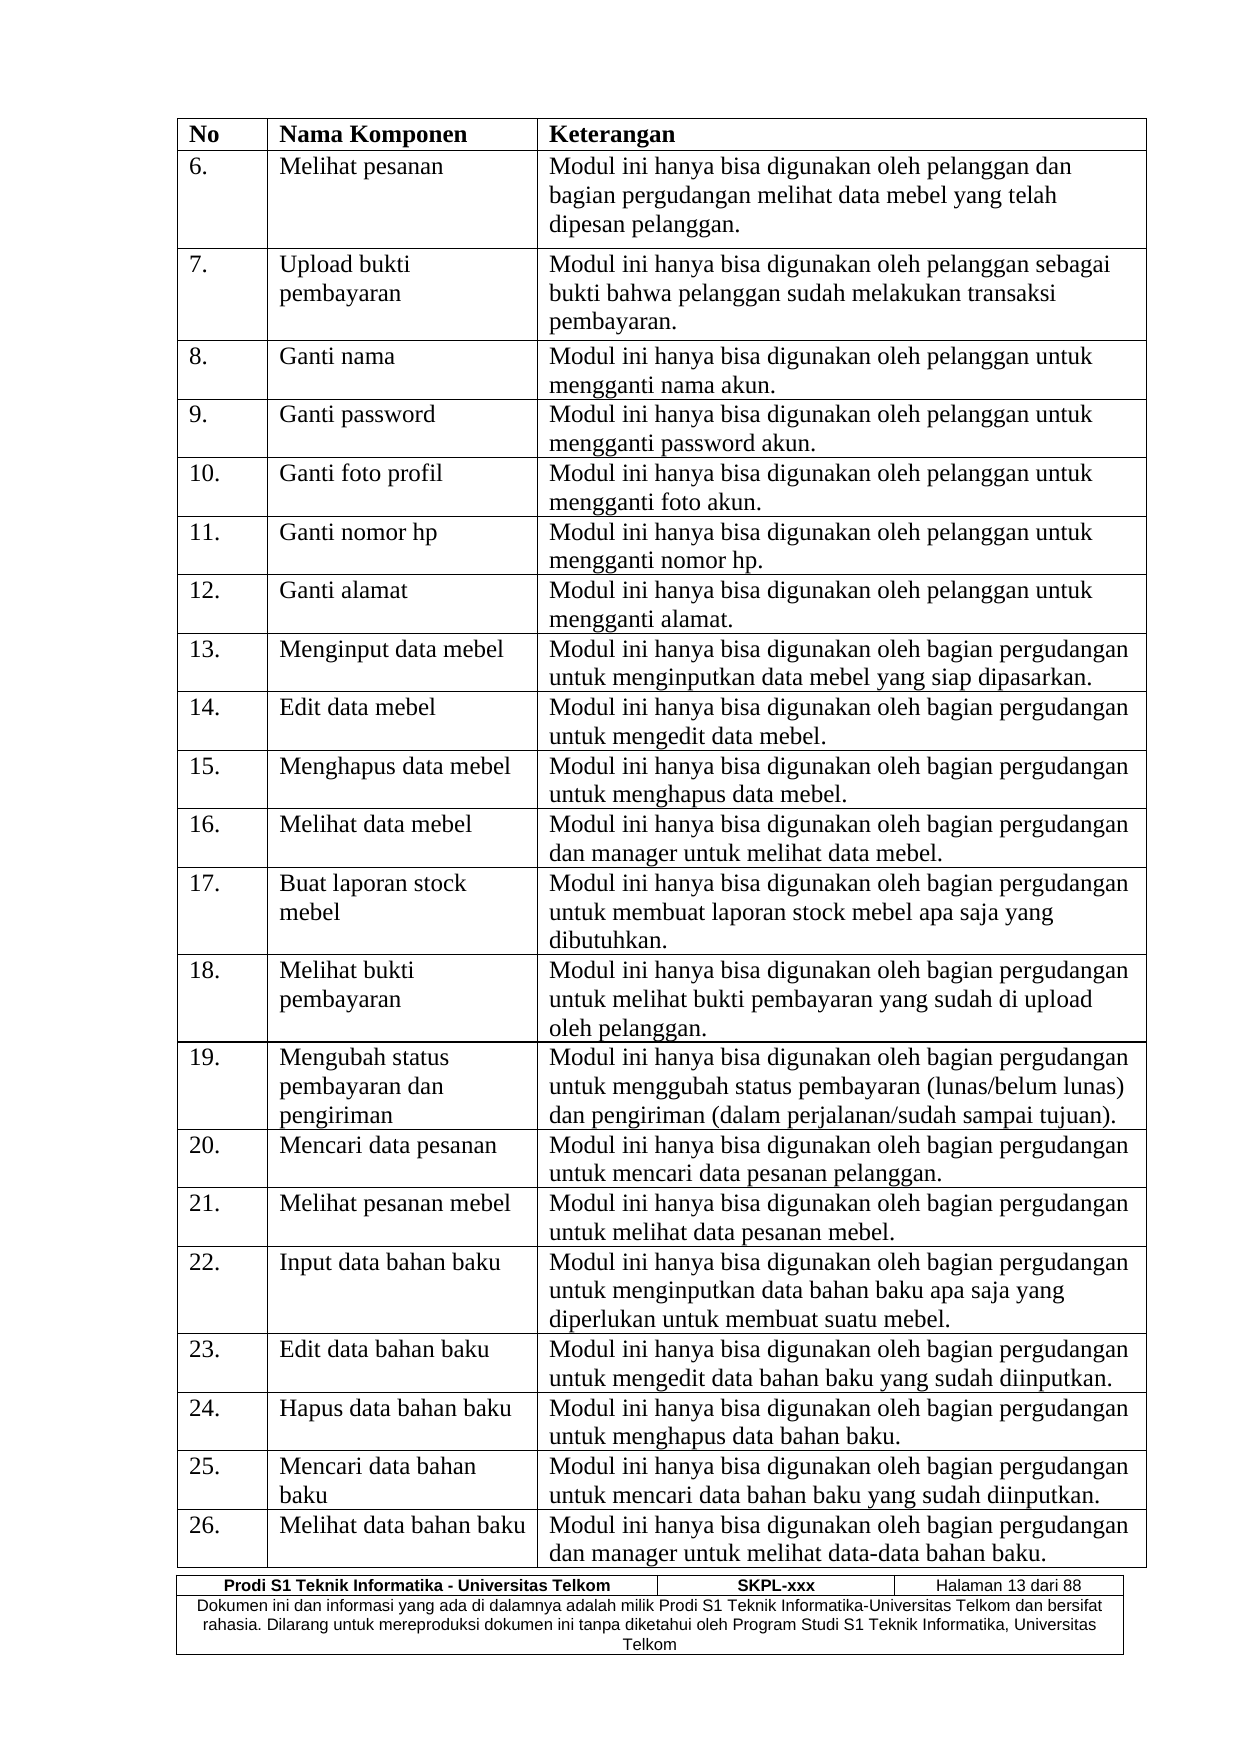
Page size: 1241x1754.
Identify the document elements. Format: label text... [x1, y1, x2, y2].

table_cell Modul ini hanya bisa digunakan oleh bagian pergudangan untuk menginputkan data mebel yang siap dipasarkan. [538, 634, 1146, 691]
table_cell Melihat data bahan baku [268, 1510, 537, 1567]
table_cell 24. [178, 1393, 267, 1450]
table_cell 13. [178, 634, 267, 691]
table_cell 16. [178, 809, 267, 867]
table_header Nama Komponen [268, 119, 537, 150]
table_cell Mencari data pesanan [268, 1130, 537, 1187]
table_cell 21. [178, 1188, 267, 1246]
table_cell 18. [178, 955, 267, 1041]
table_cell Modul ini hanya bisa digunakan oleh pelanggan dan bagian pergudangan melihat data mebel yang telah dipesan pelanggan. [538, 151, 1146, 248]
table_cell Modul ini hanya bisa digunakan oleh bagian pergudangan untuk mengedit data mebel. [538, 692, 1146, 750]
table_cell Ganti alamat [268, 575, 537, 633]
table_cell Ganti nama [268, 341, 537, 398]
table_cell Edit data bahan baku [268, 1334, 537, 1392]
table_cell Modul ini hanya bisa digunakan oleh pelanggan untuk mengganti alamat. [538, 575, 1146, 633]
table_cell Edit data mebel [268, 692, 537, 750]
table_cell 15. [178, 751, 267, 808]
table_cell 11. [178, 517, 267, 574]
table_cell 12. [178, 575, 267, 633]
table_cell Modul ini hanya bisa digunakan oleh pelanggan sebagai bukti bahwa pelanggan sudah melakukan transaksi pembayaran. [538, 249, 1146, 340]
table_cell Mencari data bahan baku [268, 1451, 537, 1509]
table_cell Ganti password [268, 400, 537, 457]
table_cell Melihat bukti pembayaran [268, 955, 537, 1041]
table_cell Melihat pesanan mebel [268, 1188, 537, 1246]
table_cell Modul ini hanya bisa digunakan oleh bagian pergudangan untuk menghapus data bahan baku. [538, 1393, 1146, 1450]
table_cell 7. [178, 249, 267, 340]
table_cell Melihat pesanan [268, 151, 537, 248]
table_cell Modul ini hanya bisa digunakan oleh bagian pergudangan untuk mencari data pesanan pelanggan. [538, 1130, 1146, 1187]
table_cell 20. [178, 1130, 267, 1187]
table_cell Hapus data bahan baku [268, 1393, 537, 1450]
table_cell Modul ini hanya bisa digunakan oleh bagian pergudangan untuk menggubah status pembayaran (lunas/belum lunas) dan pengiriman (dalam perjalanan/sudah sampai tujuan). [538, 1043, 1146, 1129]
table_cell 8. [178, 341, 267, 398]
table_cell 25. [178, 1451, 267, 1509]
table_cell 14. [178, 692, 267, 750]
table_cell Modul ini hanya bisa digunakan oleh bagian pergudangan untuk mencari data bahan baku yang sudah diinputkan. [538, 1451, 1146, 1509]
table_cell Mengubah status pembayaran dan pengiriman [268, 1043, 537, 1129]
table_cell Modul ini hanya bisa digunakan oleh bagian pergudangan dan manager untuk melihat data mebel. [538, 809, 1146, 867]
table_cell Modul ini hanya bisa digunakan oleh pelanggan untuk mengganti nama akun. [538, 341, 1146, 398]
table_cell Melihat data mebel [268, 809, 537, 867]
table_header No [178, 119, 267, 150]
table_cell Modul ini hanya bisa digunakan oleh bagian pergudangan dan manager untuk melihat data-data bahan baku. [538, 1510, 1146, 1567]
table_cell Modul ini hanya bisa digunakan oleh bagian pergudangan untuk melihat bukti pembayaran yang sudah di upload oleh pelanggan. [538, 955, 1146, 1041]
table_cell 6. [178, 151, 267, 248]
table_cell Input data bahan baku [268, 1247, 537, 1333]
table_cell Modul ini hanya bisa digunakan oleh bagian pergudangan untuk menginputkan data bahan baku apa saja yang diperlukan untuk membuat suatu mebel. [538, 1247, 1146, 1333]
table_cell Modul ini hanya bisa digunakan oleh bagian pergudangan untuk menghapus data mebel. [538, 751, 1146, 808]
table_cell Menghapus data mebel [268, 751, 537, 808]
table_cell 22. [178, 1247, 267, 1333]
table_cell Buat laporan stock mebel [268, 868, 537, 954]
table_cell Upload bukti pembayaran [268, 249, 537, 340]
table_cell Modul ini hanya bisa digunakan oleh pelanggan untuk mengganti password akun. [538, 400, 1146, 457]
table_cell 9. [178, 400, 267, 457]
table_cell Modul ini hanya bisa digunakan oleh pelanggan untuk mengganti nomor hp. [538, 517, 1146, 574]
table_cell 19. [178, 1043, 267, 1129]
table_cell Menginput data mebel [268, 634, 537, 691]
table_cell Modul ini hanya bisa digunakan oleh bagian pergudangan untuk mengedit data bahan baku yang sudah diinputkan. [538, 1334, 1146, 1392]
table_cell 26. [178, 1510, 267, 1567]
table_cell Modul ini hanya bisa digunakan oleh bagian pergudangan untuk melihat data pesanan mebel. [538, 1188, 1146, 1246]
table_header Keterangan [538, 119, 1146, 150]
table_cell 17. [178, 868, 267, 954]
table_cell Ganti nomor hp [268, 517, 537, 574]
table_cell 10. [178, 458, 267, 516]
table_cell 23. [178, 1334, 267, 1392]
table_cell Ganti foto profil [268, 458, 537, 516]
table_cell Modul ini hanya bisa digunakan oleh pelanggan untuk mengganti foto akun. [538, 458, 1146, 516]
table_cell Modul ini hanya bisa digunakan oleh bagian pergudangan untuk membuat laporan stock mebel apa saja yang dibutuhkan. [538, 868, 1146, 954]
